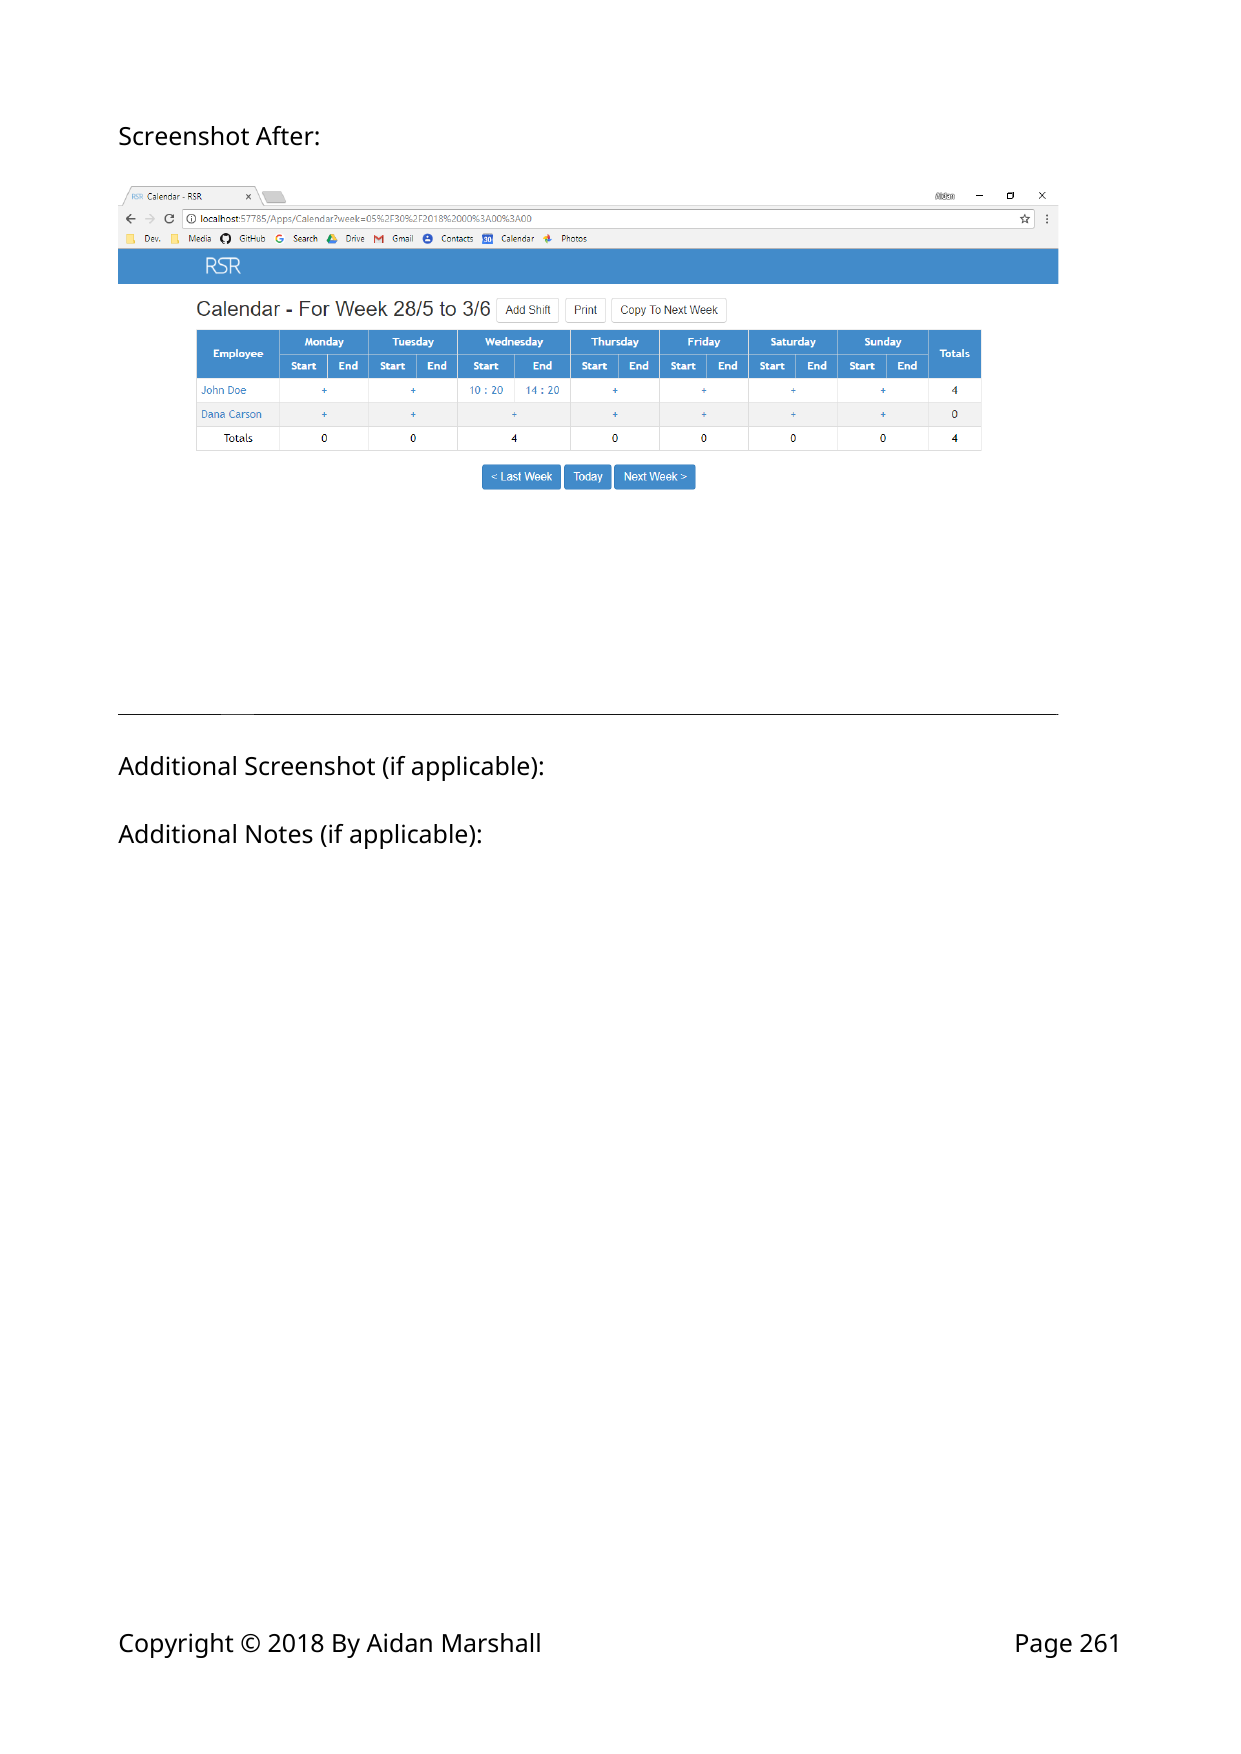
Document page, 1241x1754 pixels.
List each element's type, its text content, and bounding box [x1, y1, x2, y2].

text Additional Notes (if applicable): [118, 817, 1122, 851]
text Additional Screenshot (if applicable): [118, 749, 1122, 783]
picture [118, 186, 1059, 715]
text Screenshot After: [118, 118, 1122, 152]
